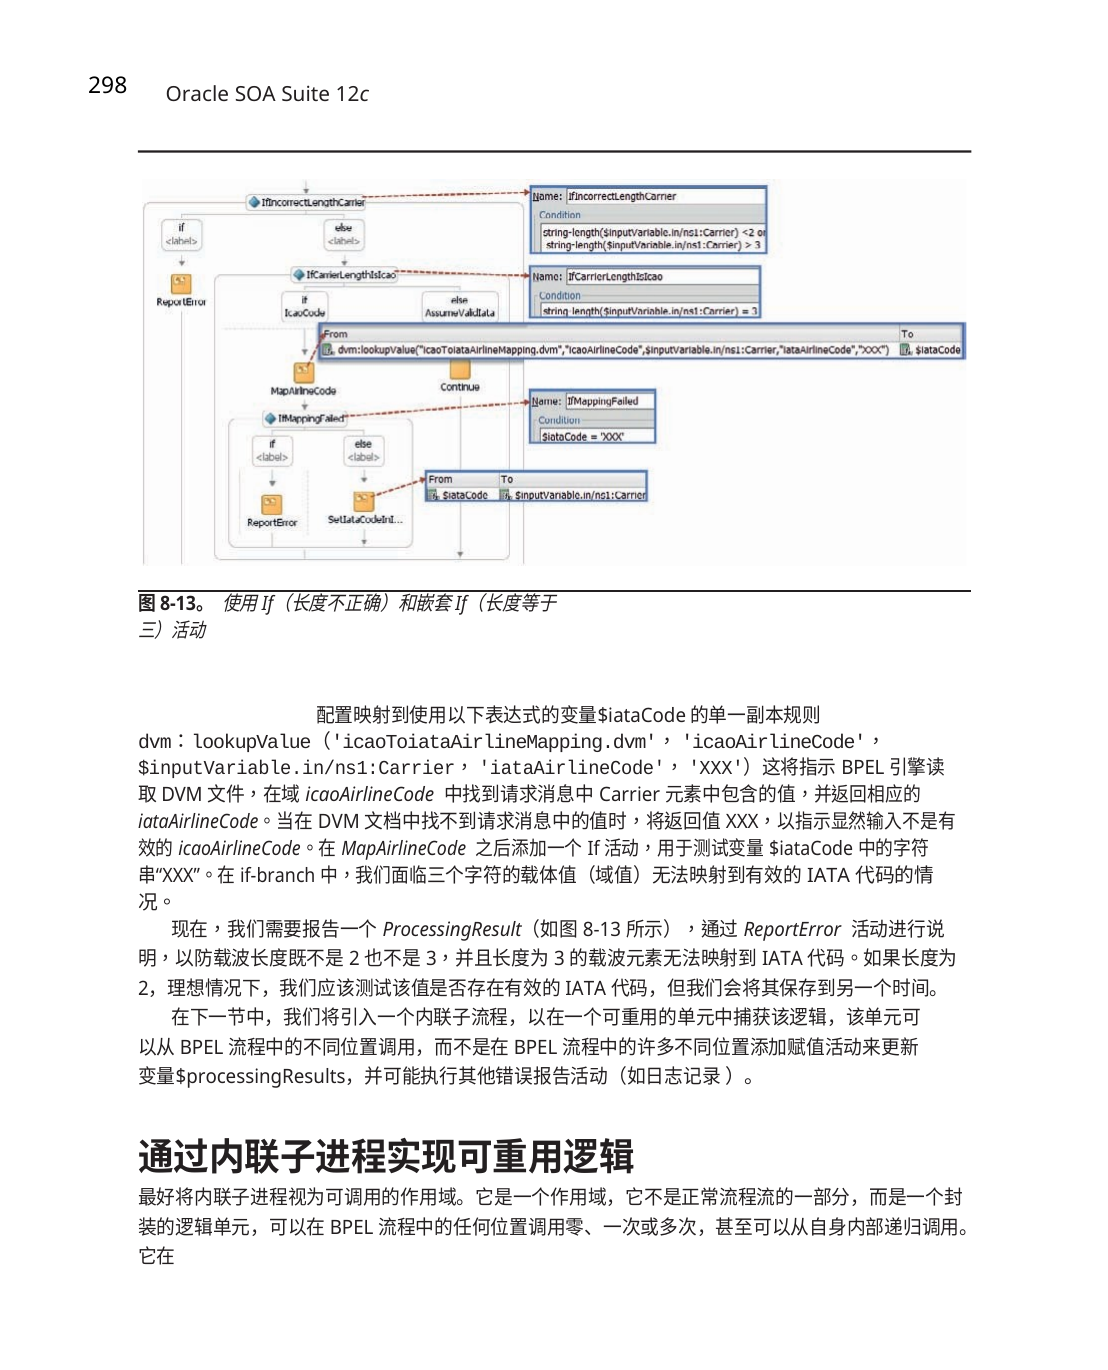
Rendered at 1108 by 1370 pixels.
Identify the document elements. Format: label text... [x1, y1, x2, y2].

text 配置映射到使用以下表达式的变量$iataCode的单一副本规则 [133, 699, 1004, 728]
text 图 8-13。 使用 If（长度不正确）和嵌套 If（长度等于 [138, 589, 1107, 615]
subtitle 通过内联子进程实现可重用逻辑 [138, 1127, 1107, 1181]
picture [142, 179, 967, 566]
text 三）活动 [138, 615, 1107, 643]
text 现在，我们需要报告一个 ProcessingResult（如图 8-13 所示），通过 ReportError 活动进行说明，以防载波长度既不是 2 也不是 3，并且长度为 3 的载波元素无法映射到 IATA 代码。如果长度为 2，理想情况下，我们应该测试该值是否存在有效的 IATA 代码，但我们会将其保存到另一个时间。 [138, 915, 969, 1001]
text dvm：lookupValue（'icaoToiataAirlineMapping.dvm'， 'icaoAirlineCode'， [138, 731, 1107, 753]
text 最好将内联子进程视为可调用的作用域。它是一个作用域，它不是正常流程流的一部分，而是一个封装的逻辑单元，可以在 BPEL 流程中的任何位置调用零、一次或多次，甚至可以从自身内部递归调用。它在 [138, 1182, 972, 1269]
text $inputVariable.in/ns1:Carrier， 'iataAirlineCode'， 'XXX'）这将指示 BPEL 引擎读取 DVM 文件，在域 icaoAirlineCode 中找到请求消息中 Carrier 元素中包含的值，并返回相应的 iataAirlineCode。当在 DVM 文档中找不到请求消息中的值时，将返回值 XXX，以指示显然输入不是有效的 icaoAirlineCode。在 MapAirlineCode 之后添加一个 If 活动，用于测试变量 $iataCode 中的字符串“XXX”。在 if-branch 中，我们面临三个字符的载体值（域值）无法映射到有效的 IATA 代码的情况。 [138, 753, 963, 915]
text 在下一节中，我们将引入一个内联子流程，以在一个可重用的单元中捕获该逻辑，该单元可以从 BPEL 流程中的不同位置调用，而不是在 BPEL 流程中的许多不同位置添加赋值活动来更新变量$processingResults，并可能执行其他错误报告活动（如日志记录 ）。 [138, 1002, 924, 1090]
